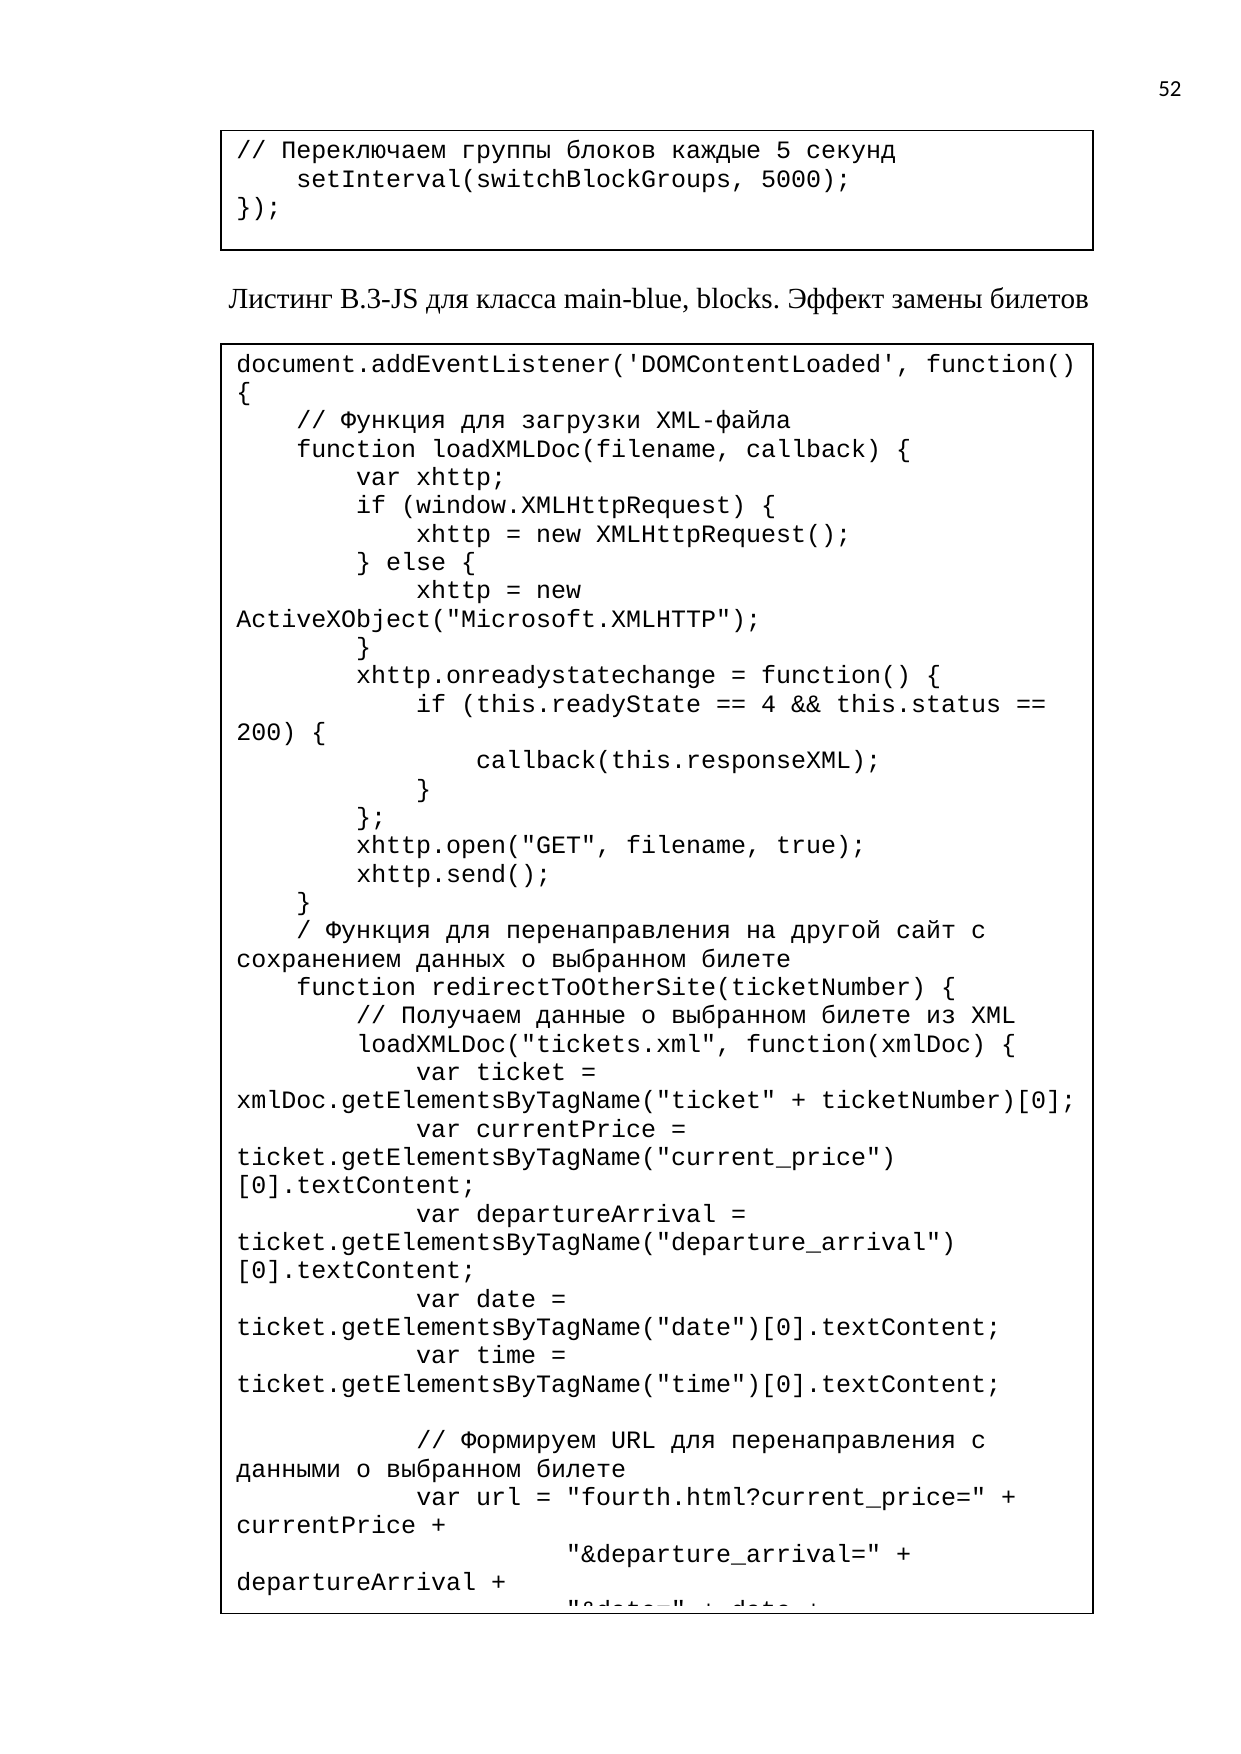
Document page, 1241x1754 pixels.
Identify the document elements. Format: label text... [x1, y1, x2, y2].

text Листинг В.3-JS для класса main-blue, blocks. Эффект замены билетов [136, 281, 1181, 314]
